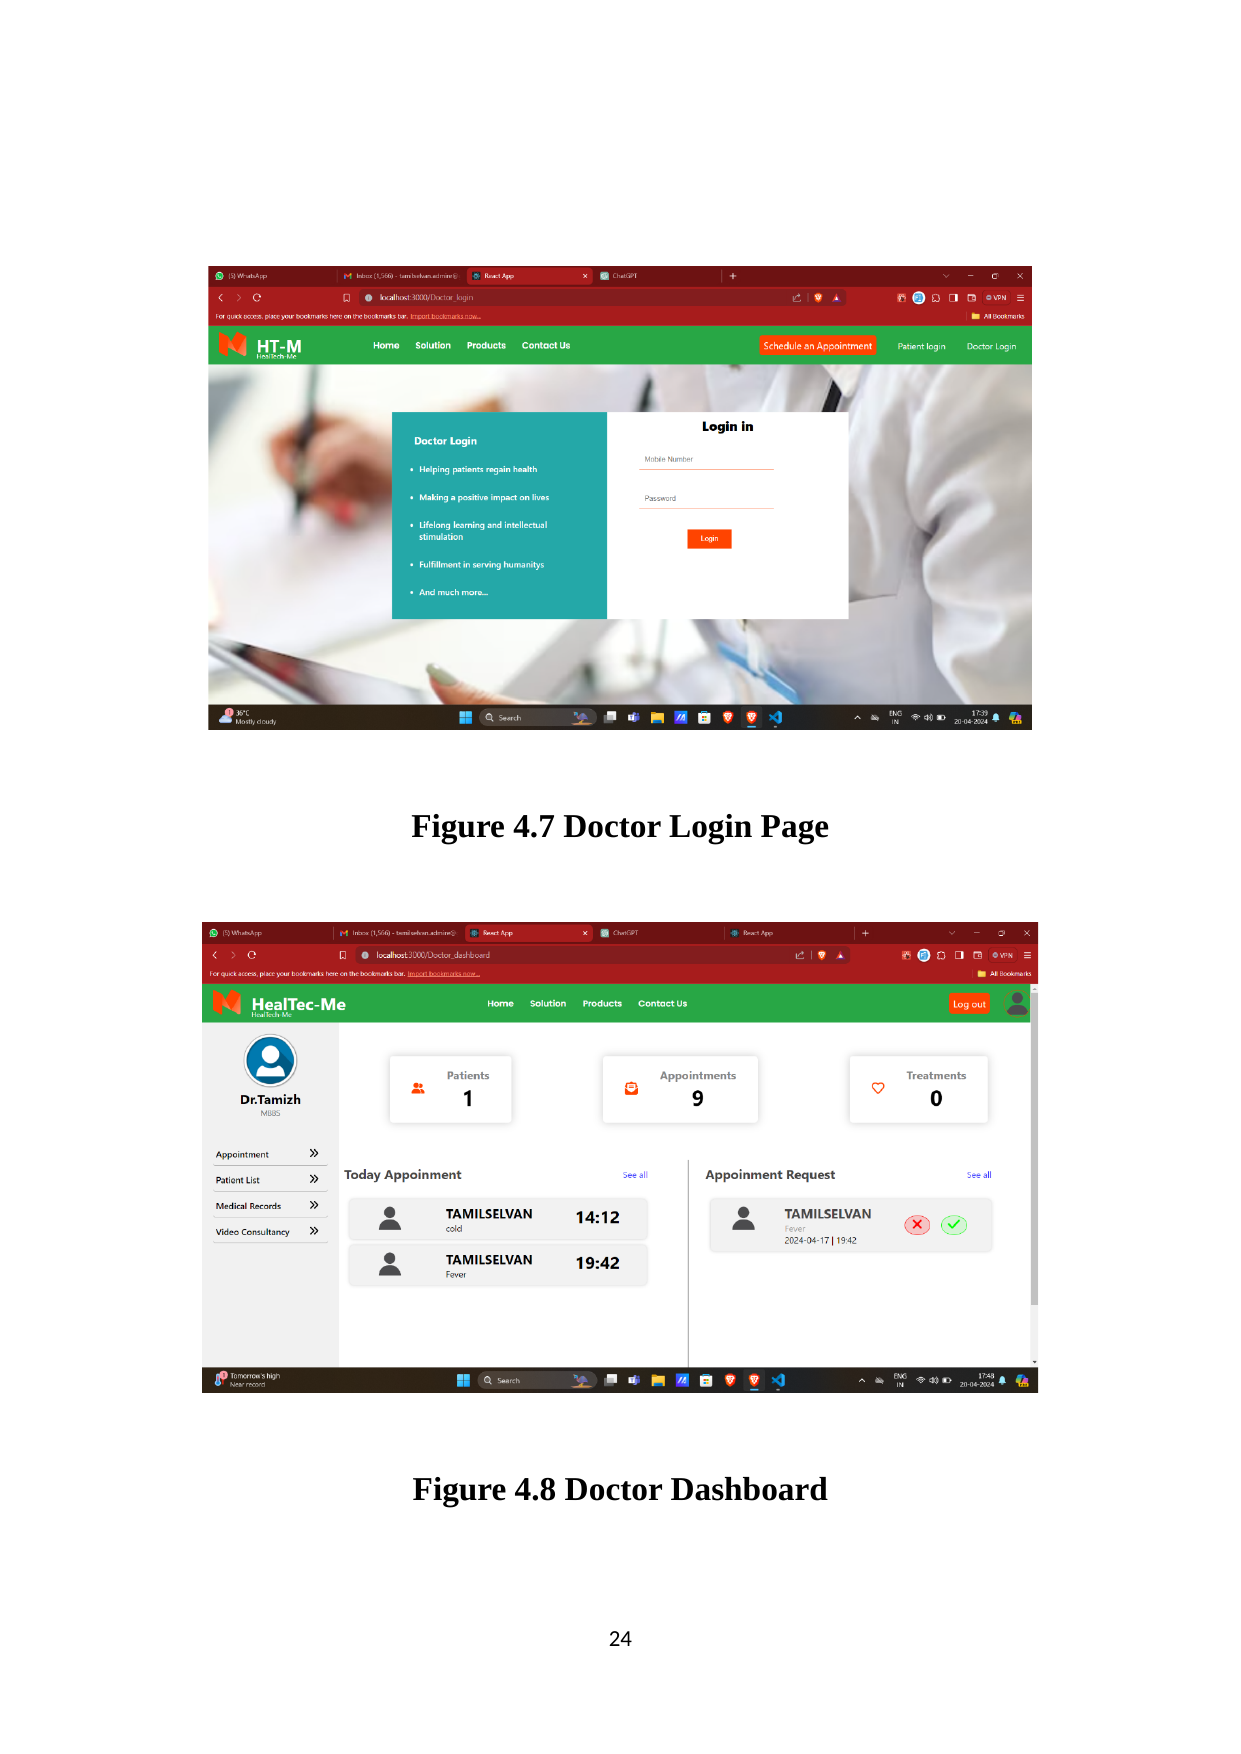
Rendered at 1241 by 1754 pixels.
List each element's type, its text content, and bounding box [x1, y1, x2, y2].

text Figure 4.7 Doctor Login Page [150, 806, 1090, 844]
picture [202, 922, 1039, 1393]
text Figure 4.8 Doctor Dashboard [150, 1469, 1090, 1508]
picture [208, 266, 1032, 730]
